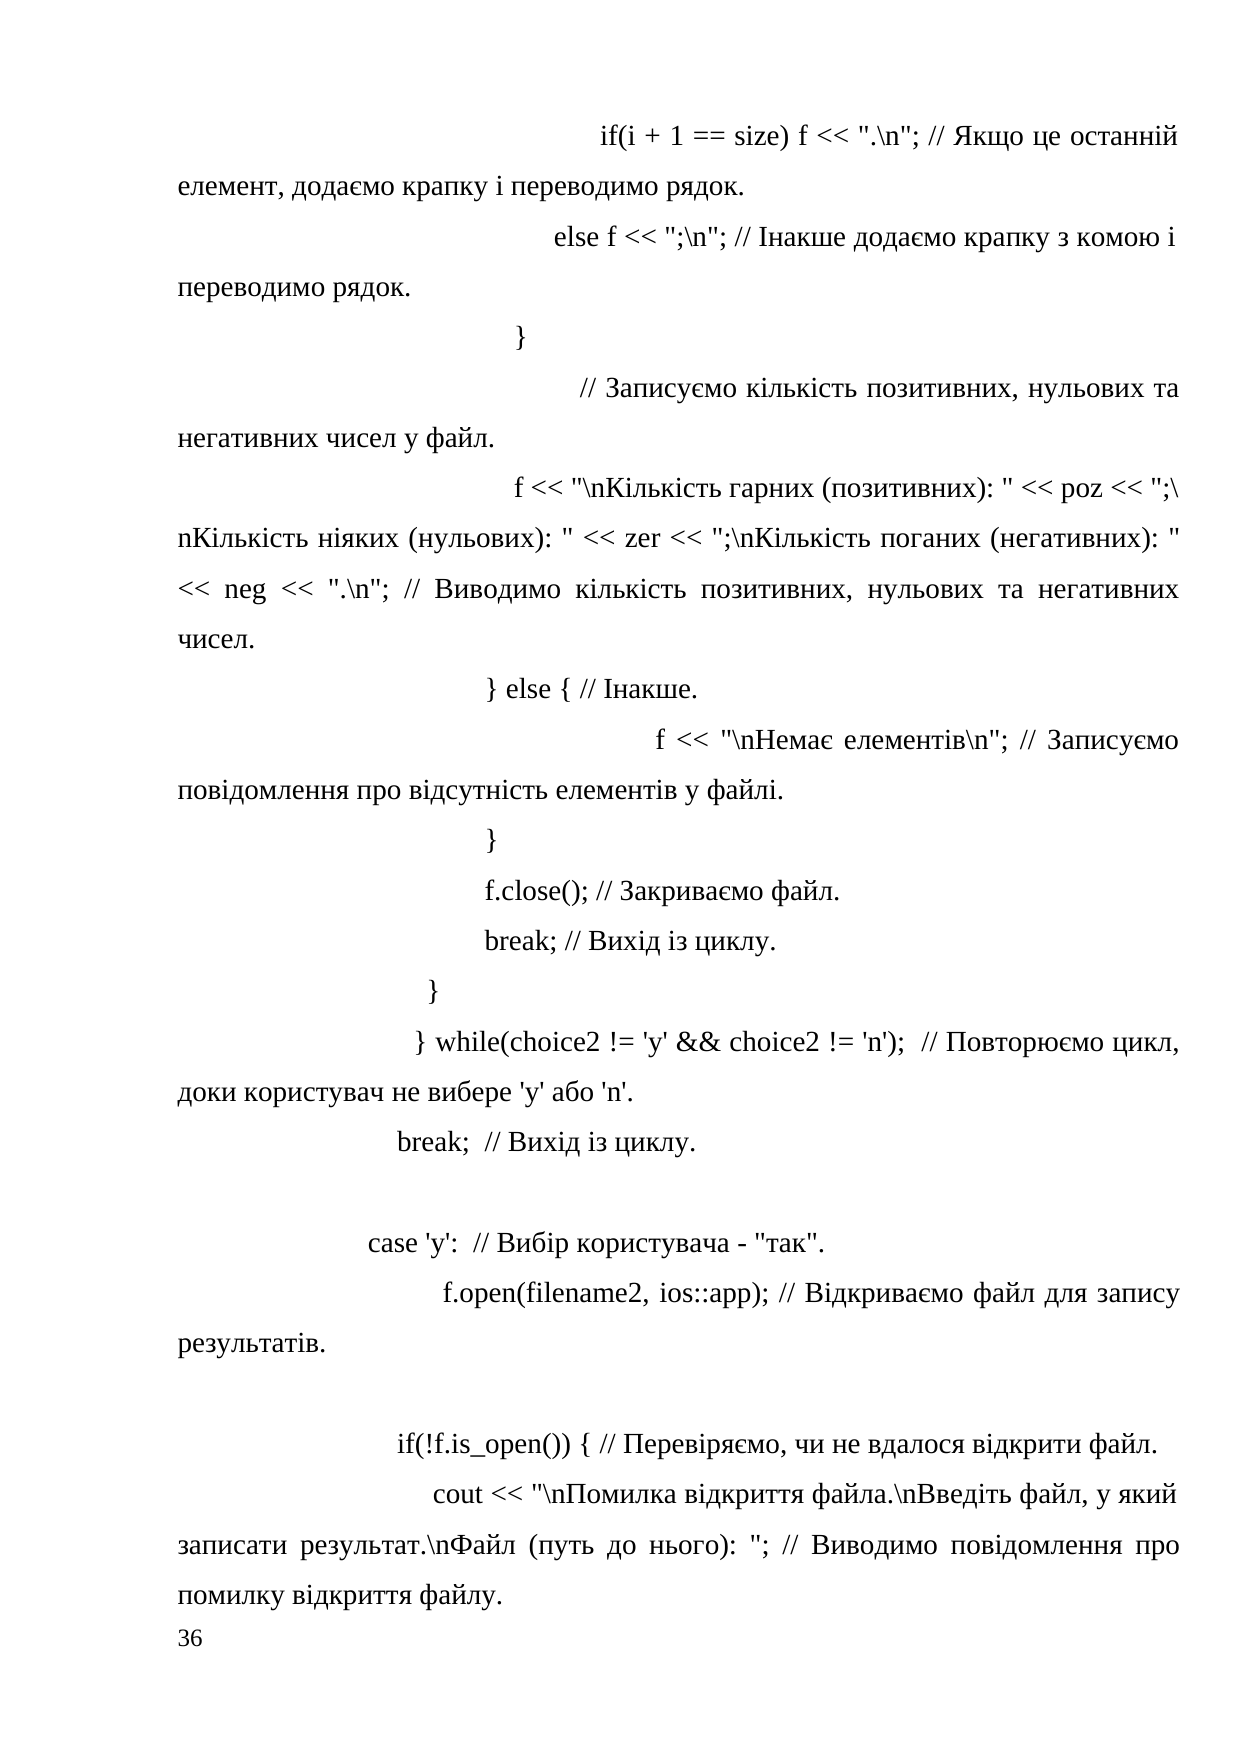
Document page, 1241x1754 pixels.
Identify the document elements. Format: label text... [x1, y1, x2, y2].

text break; // Вихід із циклу. [177, 923, 1181, 957]
text f.open(filename2, ios::app); // Відкриваємо файл для запису результатів. [177, 1275, 1181, 1359]
text } [177, 973, 1181, 1007]
text // Записуємо кількість позитивних, нульових та негативних чисел у файл. [177, 370, 1181, 453]
text break; // Вихід із циклу. [177, 1124, 1181, 1158]
text if(!f.is_open()) { // Перевіряємо, чи не вдалося відкрити файл. [177, 1426, 1181, 1460]
text f.close(); // Закриваємо файл. [177, 873, 1181, 906]
text f << "\nНемає елементів\n"; // Записуємо повідомлення про відсутність елементів у файлі. [177, 722, 1181, 806]
text } [177, 319, 1181, 353]
text cout << "\nПомилка відкриття файла.\nВведіть файл, у який записати результат.\nФайл (путь до нього): "; // Виводимо повідомлення про помилку відкриття файлу. [177, 1477, 1181, 1611]
text else f << ";\n"; // Інакше додаємо крапку з комою і переводимо рядок. [177, 219, 1181, 303]
text case 'y': // Вибір користувача - "так". [177, 1225, 1181, 1258]
text if(i + 1 == size) f << ".\n"; // Якщо це останній елемент, додаємо крапку і переводимо рядок. [177, 118, 1181, 202]
text } [177, 822, 1181, 856]
text } else { // Інакше. [177, 672, 1181, 705]
text f << "\nКількість гарних (позитивних): " << poz << ";\nКількість ніяких (нульових): " << zer << ";\nКількість поганих (негативних): " << neg << ".\n"; // Виводимо кількість позитивних, нульових та негативних чисел. [177, 470, 1181, 655]
text } while(choice2 != 'y' && choice2 != 'n'); // Повторюємо цикл, доки користувач не вибере 'y' або 'n'. [177, 1024, 1181, 1108]
